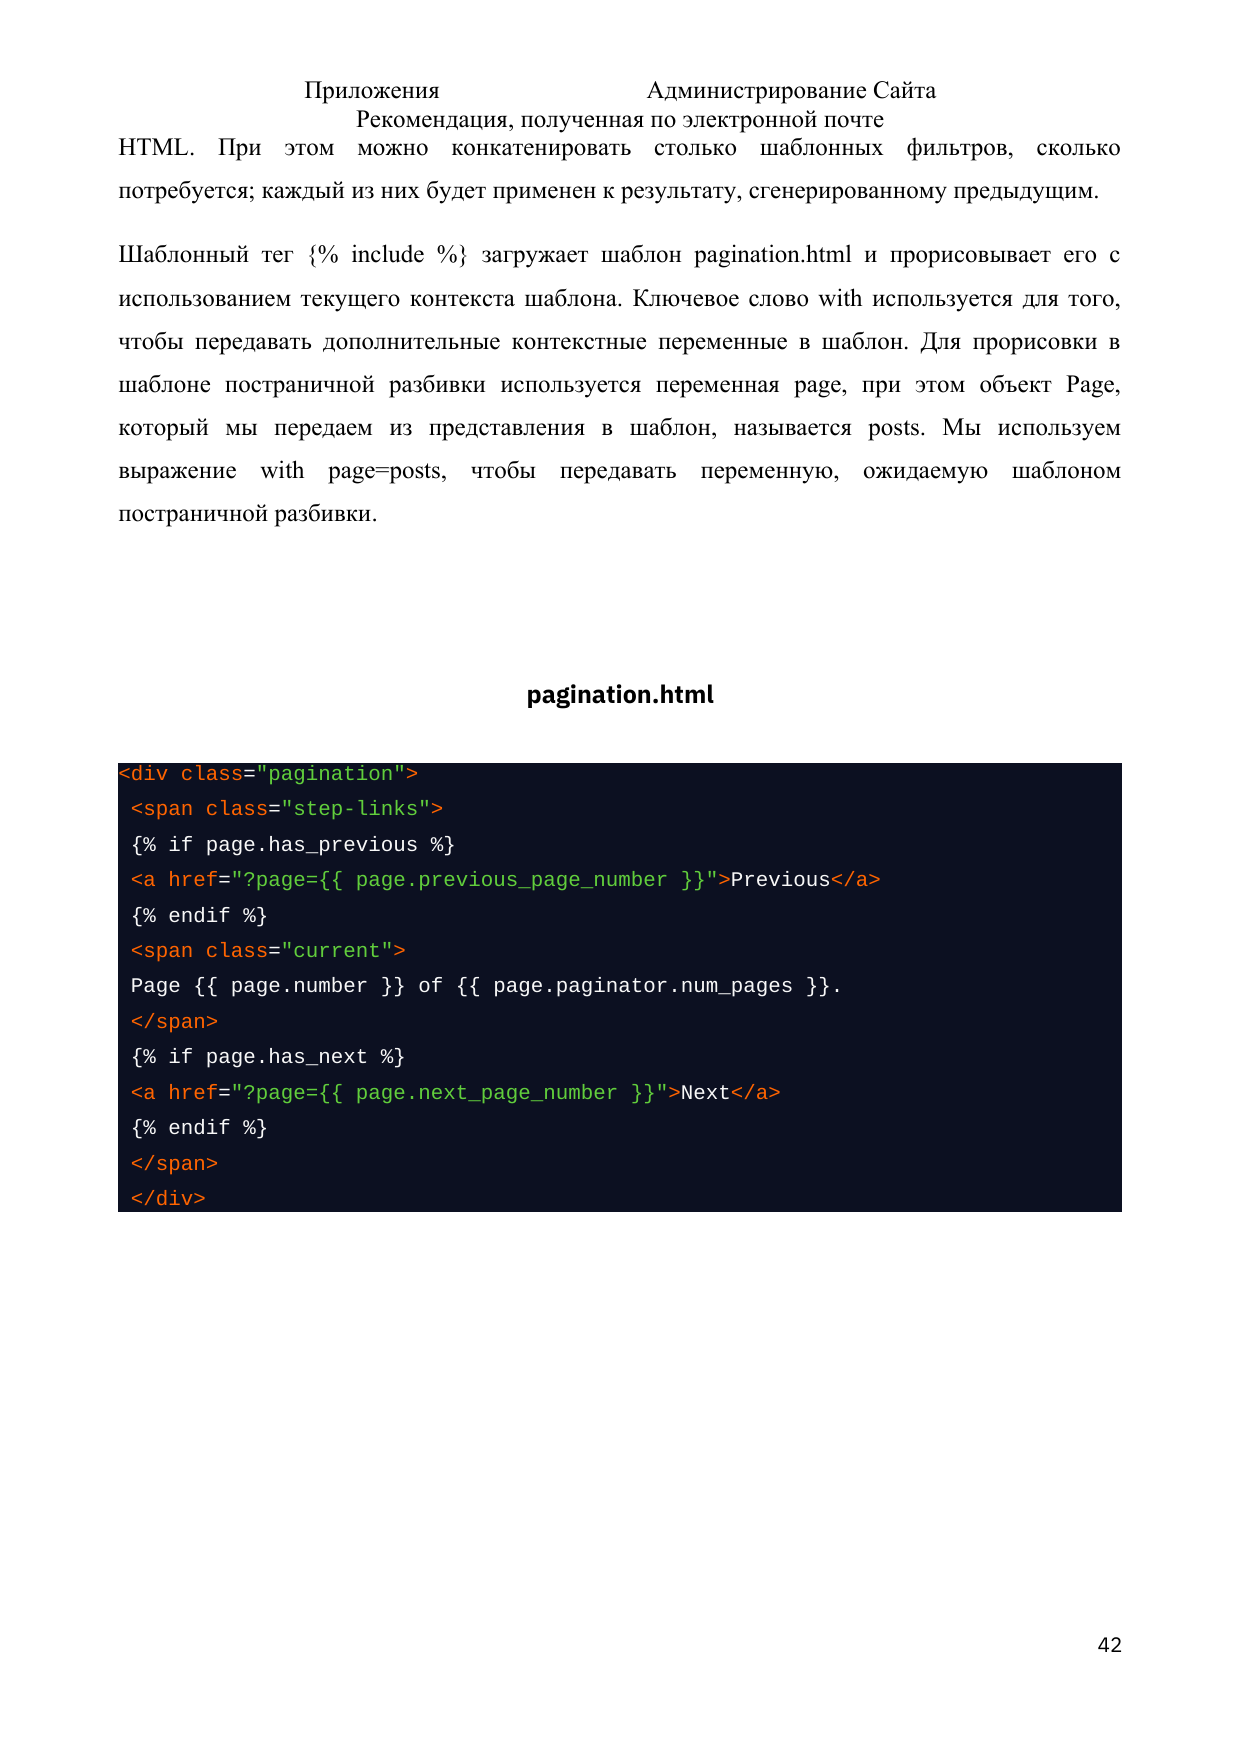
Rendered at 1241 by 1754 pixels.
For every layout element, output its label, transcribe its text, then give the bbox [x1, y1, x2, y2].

subtitle pagination.html [118, 678, 1122, 711]
text </div> [118, 1188, 1122, 1212]
text <a href="?page={{ page.next_page_number }}">Next</a> [118, 1082, 1122, 1105]
text {% if page.has_next %} [118, 1046, 1122, 1070]
text <a href="?page={{ page.previous_page_number }}">Previous</a> [118, 869, 1122, 893]
text <div class="pagination"> [118, 763, 1122, 787]
text </span> [118, 1152, 1122, 1176]
text <span class="step-links"> [118, 798, 1122, 822]
text {% endif %} [118, 904, 1122, 928]
text {% if page.has_previous %} [118, 834, 1122, 857]
text <span class="current"> [118, 940, 1122, 964]
text Page {{ page.number }} of {{ page.paginator.num_pages }}. [118, 975, 1122, 999]
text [118, 132, 1122, 204]
text Шаблонный тег {% include %} загружает шаблон pagination.html и прорисовывает его с использованием текущего контекста шаблона. Ключевое слово with используется для того, чтобы передавать дополнительные контекстные переменные в шаблон. Для прорисовки в шаблоне постраничной разбивки используется переменная page, при этом объект Page, который мы передаем из представления в шаблон, называется posts. Мы используем выражение with page=posts, чтобы передавать переменную, ожидаемую шаблоном постраничной разбивки. [118, 239, 1122, 527]
text </span> [118, 1011, 1122, 1034]
text {% endif %} [118, 1117, 1122, 1141]
